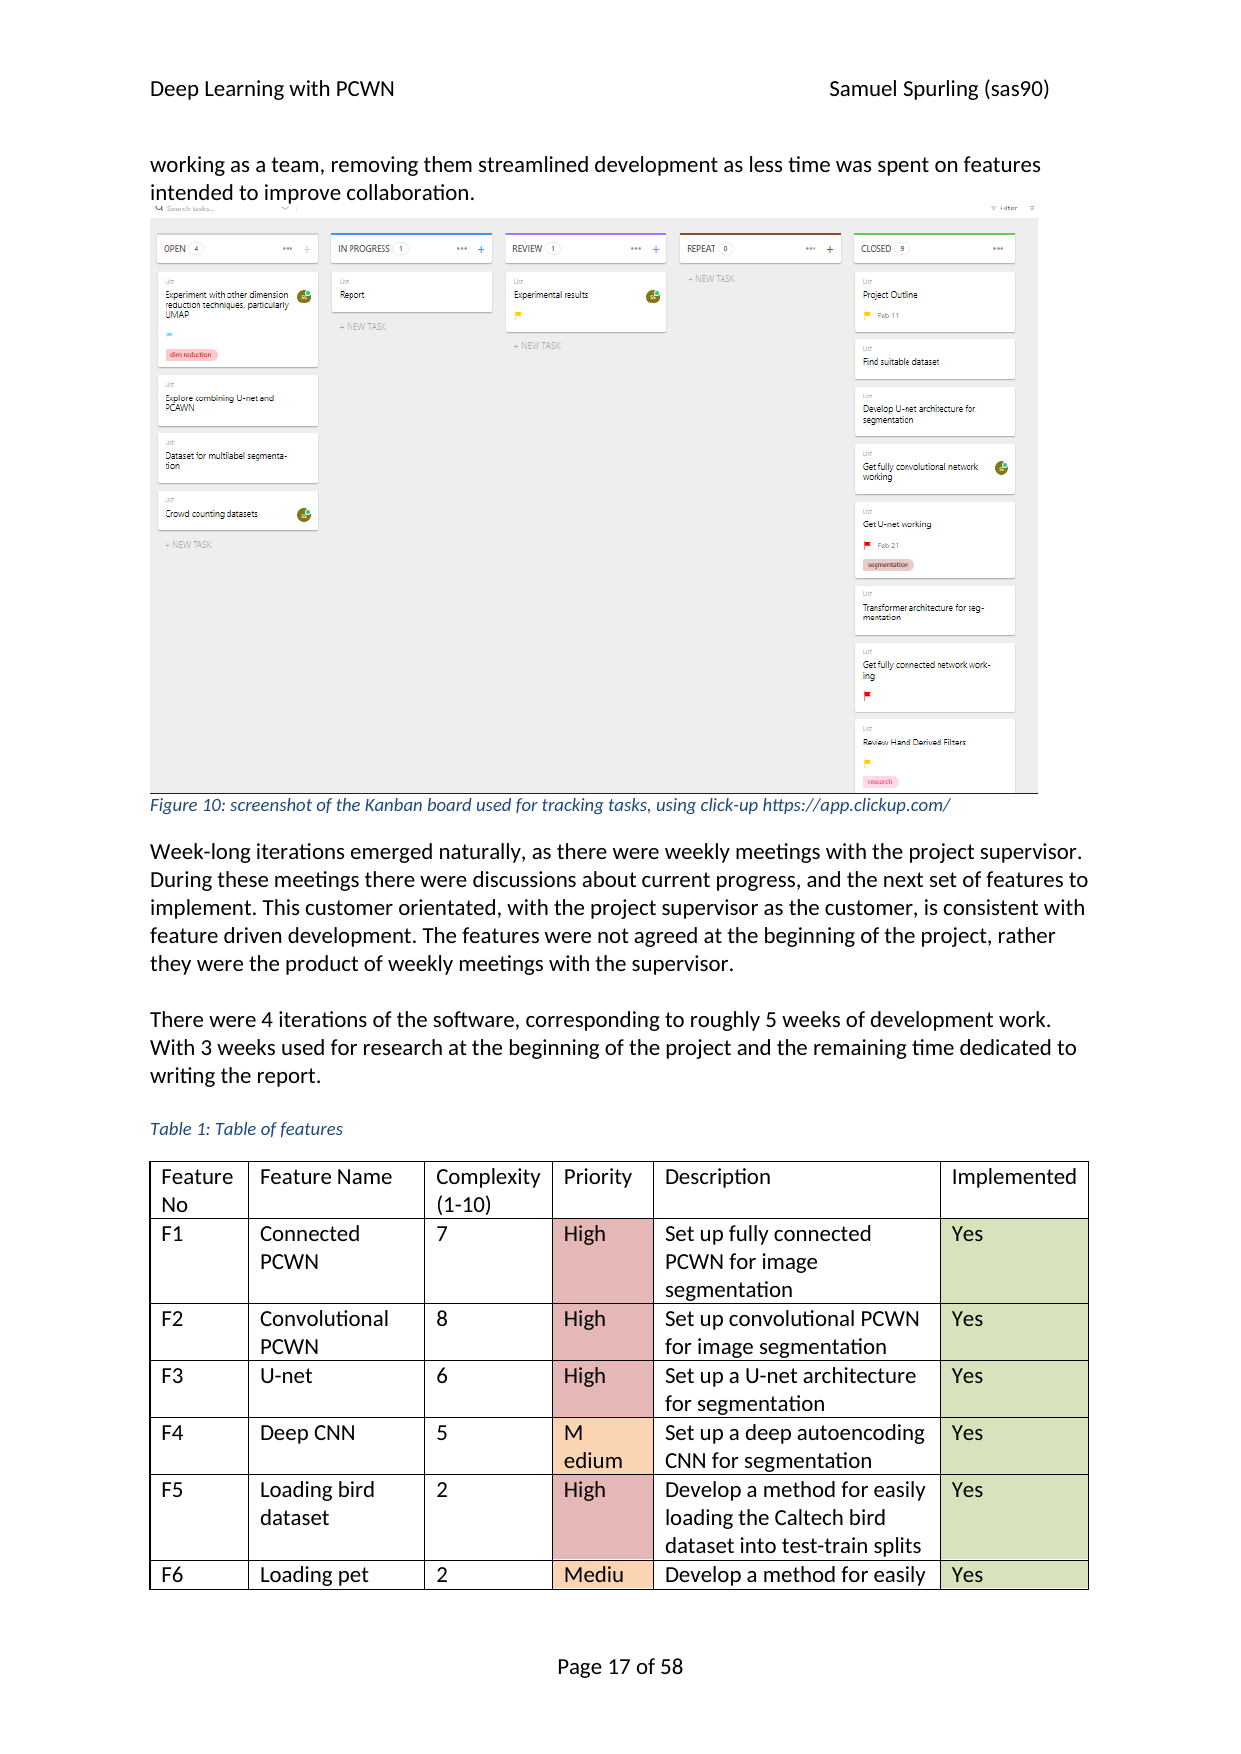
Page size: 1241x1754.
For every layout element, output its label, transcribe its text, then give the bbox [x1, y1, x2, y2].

table_header Complexity (1-10) [425, 1162, 552, 1218]
table_cell Yes [941, 1304, 1088, 1360]
table_cell 2 [425, 1475, 552, 1559]
table_cell F5 [151, 1475, 248, 1559]
picture [150, 206, 1039, 794]
table_cell Yes [941, 1418, 1088, 1474]
table_cell Set up a U-net architecture for segmentation [654, 1361, 940, 1417]
table_cell F3 [151, 1361, 248, 1417]
table_cell Yes [941, 1475, 1088, 1559]
table_cell F6 [151, 1561, 248, 1588]
table_cell High [553, 1219, 653, 1303]
table_cell Connected PCWN [249, 1219, 424, 1303]
table_cell 8 [425, 1304, 552, 1360]
table_cell F2 [151, 1304, 248, 1360]
table_cell 5 [425, 1418, 552, 1474]
table_cell High [553, 1304, 653, 1360]
text Table 1: Table of features [150, 1117, 1090, 1140]
table_cell 2 [425, 1561, 552, 1588]
table_cell Loading pet dataset [249, 1561, 424, 1588]
table_header Implemented [941, 1162, 1088, 1218]
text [150, 150, 1090, 206]
table_cell Develop a method for easily loading the Caltech bird dataset into test-train splits [654, 1475, 940, 1559]
text Week-long iterations emerged naturally, as there were weekly meetings with the project supervisor. During these meetings there were discussions about current progress, and the next set of features to implement. This customer orientated, with the project supervisor as the customer, is consistent with feature driven development. The features were not agreed at the beginning of the project, rather they were the product of weekly meetings with the supervisor. [150, 837, 1090, 977]
table_cell Medium [553, 1418, 653, 1474]
table_cell Set up convolutional PCWN for image segmentation [654, 1304, 940, 1360]
table_cell 7 [425, 1219, 552, 1303]
table_cell 6 [425, 1361, 552, 1417]
table_cell Yes [941, 1219, 1088, 1303]
table_cell High [553, 1361, 653, 1417]
table_cell Yes [941, 1361, 1088, 1417]
table_cell Convolutional PCWN [249, 1304, 424, 1360]
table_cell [654, 1561, 940, 1588]
text Figure 10: screenshot of the Kanban board used for tracking tasks, using click-up https://app.clickup.com/ [150, 793, 1090, 816]
table_header Description [654, 1162, 940, 1218]
table_header Feature Name [249, 1162, 424, 1218]
table_cell Set up a deep autoencoding CNN for segmentation [654, 1418, 940, 1474]
text There were 4 iterations of the software, corresponding to roughly 5 weeks of development work. With 3 weeks used for research at the beginning of the project and the remaining time dedicated to writing the report. [150, 1005, 1090, 1089]
table_cell Loading bird dataset [249, 1475, 424, 1559]
table_cell F1 [151, 1219, 248, 1303]
table_cell Deep CNN [249, 1418, 424, 1474]
table_cell Set up fully connected PCWN for image segmentation [654, 1219, 940, 1303]
table_cell F4 [151, 1418, 248, 1474]
table_header Priority [553, 1162, 653, 1218]
table_cell Yes [941, 1561, 1088, 1588]
table_header Feature No [151, 1162, 248, 1218]
table_cell Medium [553, 1561, 653, 1588]
table_cell U-net [249, 1361, 424, 1417]
table_cell High [553, 1475, 653, 1559]
